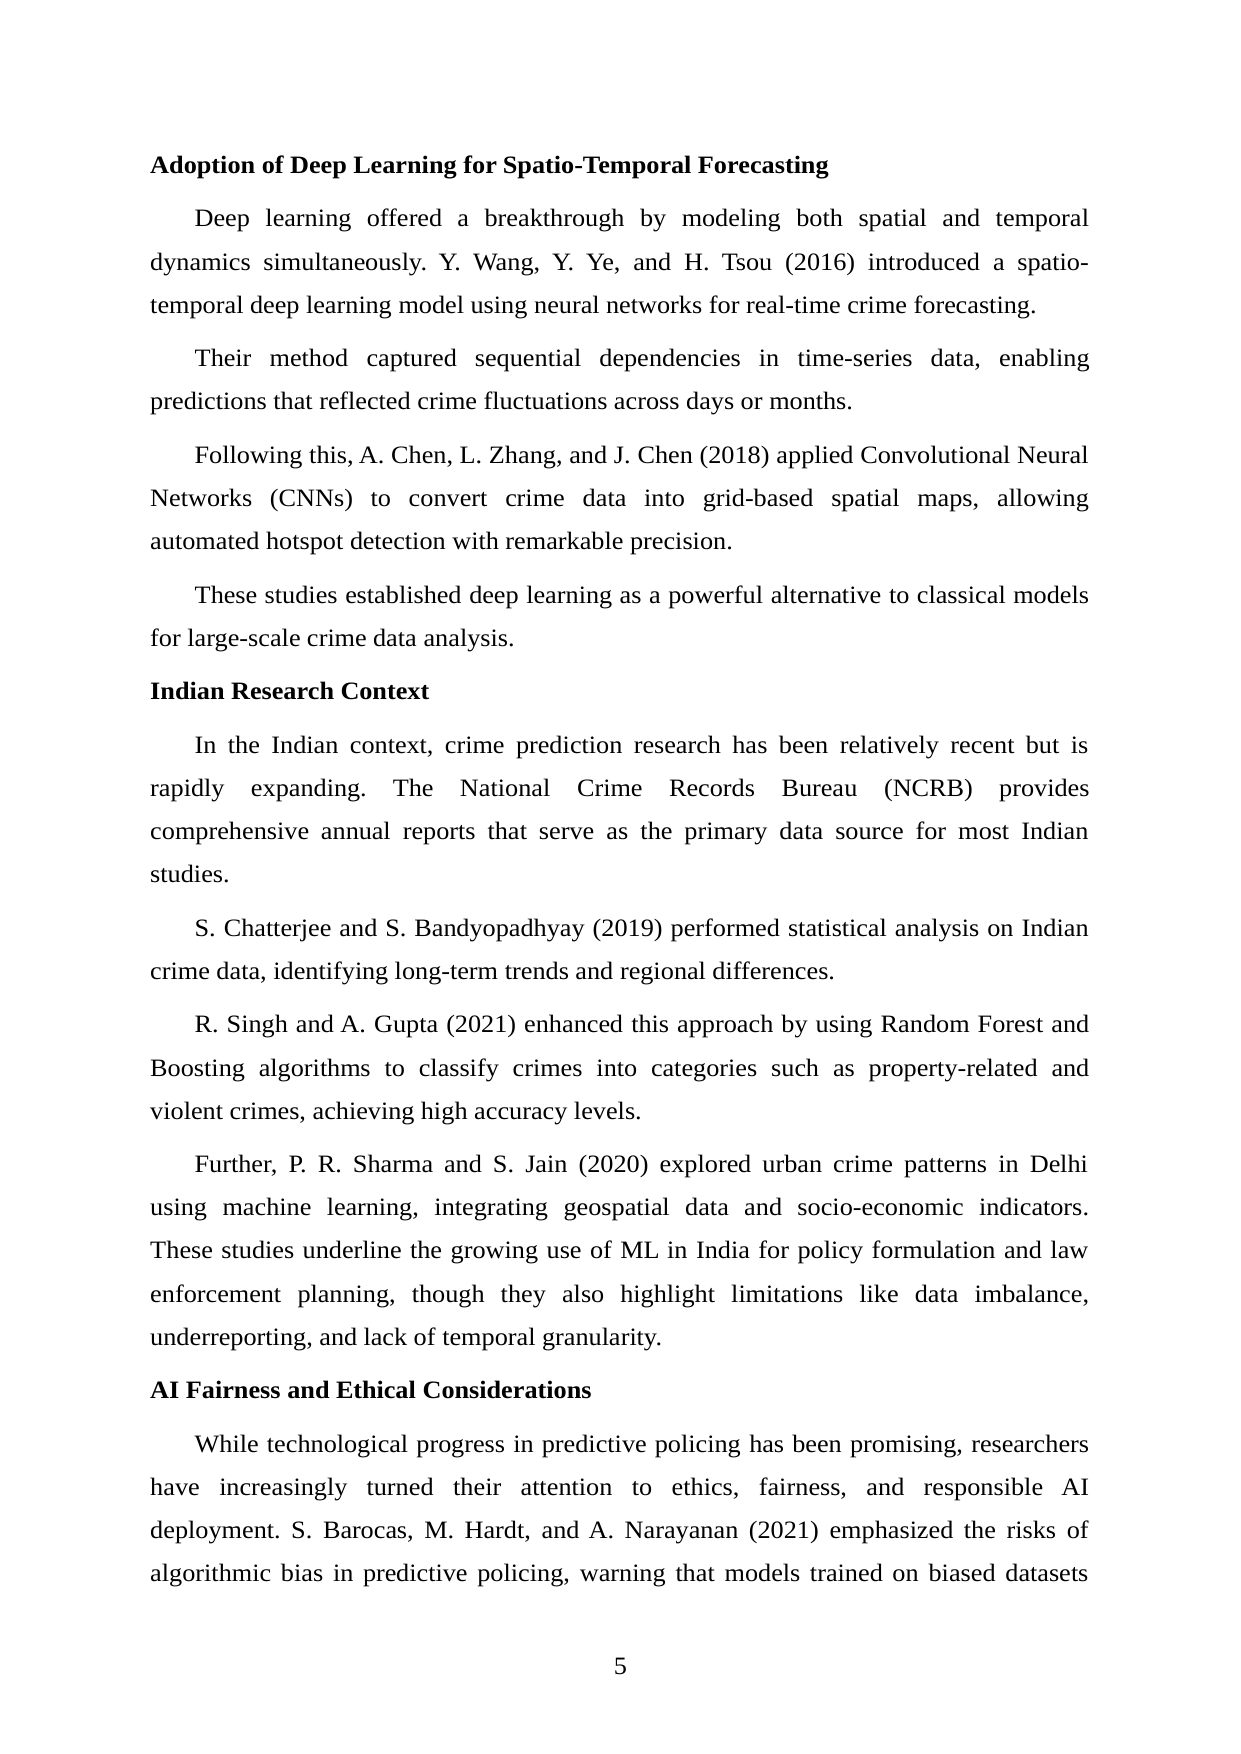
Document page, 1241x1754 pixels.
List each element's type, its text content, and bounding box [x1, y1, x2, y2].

text These studies established deep learning as a powerful alternative to classical models for large-scale crime data analysis. [150, 580, 1090, 652]
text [150, 1429, 1090, 1587]
text Indian Research Context [150, 676, 1090, 705]
text Further, P. R. Sharma and S. Jain (2020) explored urban crime patterns in Delhi using machine learning, integrating geospatial data and socio-economic indicators. These studies underline the growing use of ML in India for policy formulation and law enforcement planning, though they also highlight limitations like data imbalance, underreporting, and lack of temporal granularity. [150, 1149, 1090, 1351]
text Their method captured sequential dependencies in time-series data, enabling predictions that reflected crime fluctuations across days or months. [150, 343, 1090, 415]
text R. Singh and A. Gupta (2021) enhanced this approach by using Random Forest and Boosting algorithms to classify crimes into categories such as property-related and violent crimes, achieving high accuracy levels. [150, 1009, 1090, 1124]
text In the Indian context, crime prediction research has been relatively recent but is rapidly expanding. The National Crime Records Bureau (NCRB) provides comprehensive annual reports that serve as the primary data source for most Indian studies. [150, 730, 1090, 888]
text Adoption of Deep Learning for Spatio-Temporal Forecasting [150, 150, 1090, 179]
text Deep learning offered a breakthrough by modeling both spatial and temporal dynamics simultaneously. Y. Wang, Y. Ye, and H. Tsou (2016) introduced a spatio-temporal deep learning model using neural networks for real-time crime forecasting. [150, 203, 1090, 318]
text AI Fairness and Ethical Considerations [150, 1375, 1090, 1404]
text Following this, A. Chen, L. Zhang, and J. Chen (2018) applied Convolutional Neural Networks (CNNs) to convert crime data into grid-based spatial maps, allowing automated hotspot detection with remarkable precision. [150, 440, 1090, 555]
text S. Chatterjee and S. Bandyopadhyay (2019) performed statistical analysis on Indian crime data, identifying long-term trends and regional differences. [150, 913, 1090, 985]
